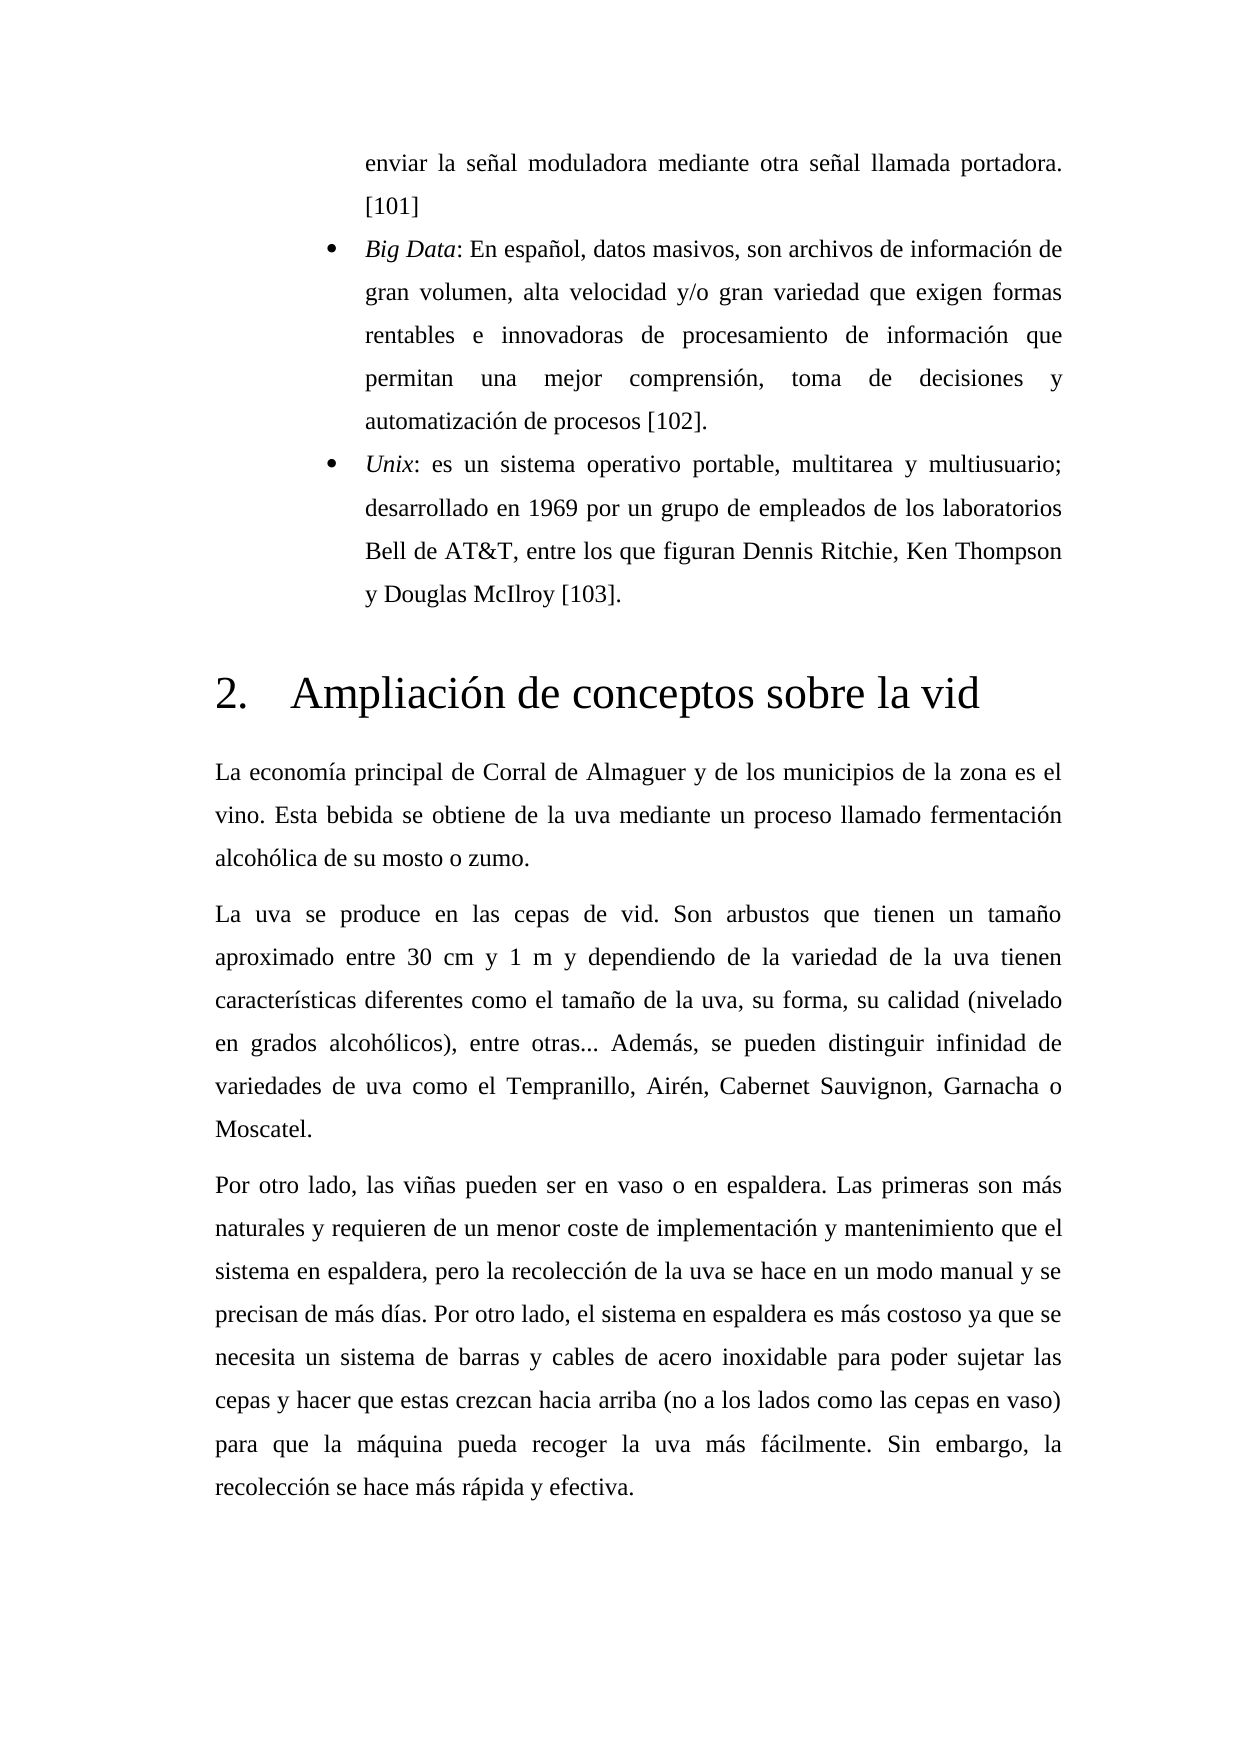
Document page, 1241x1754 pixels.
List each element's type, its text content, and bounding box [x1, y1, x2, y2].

list Ampliación de conceptos sobre la vid [215, 665, 1063, 718]
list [327, 148, 1063, 219]
text La uva se produce en las cepas de vid. Son arbustos que tienen un tamaño aproximado entre 30 cm y 1 m y dependiendo de la variedad de la uva tienen características diferentes como el tamaño de la uva, su forma, su calidad (nivelado en grados alcohólicos), entre otras... Además, se pueden distinguir infinidad de variedades de uva como el Tempranillo, Airén, Cabernet Sauvignon, Garnacha o Moscatel. [215, 899, 1063, 1143]
list Big Data: En español, datos masivos, son archivos de información de gran volumen, alta velocidad y/o gran variedad que exigen formas rentables e innovadoras de procesamiento de información que permitan una mejor comprensión, toma de decisiones y automatización de procesos [102]. [327, 234, 1063, 435]
list Unix: es un sistema operativo portable, multitarea y multiusuario; desarrollado en 1969 por un grupo de empleados de los laboratorios Bell de AT&T, entre los que figuran Dennis Ritchie, Ken Thompson y Douglas McIlroy [103]. [327, 449, 1063, 608]
text Por otro lado, las viñas pueden ser en vaso o en espaldera. Las primeras son más naturales y requieren de un menor coste de implementación y mantenimiento que el sistema en espaldera, pero la recolección de la uva se hace en un modo manual y se precisan de más días. Por otro lado, el sistema en espaldera es más costoso ya que se necesita un sistema de barras y cables de acero inoxidable para poder sujetar las cepas y hacer que estas crezcan hacia arriba (no a los lados como las cepas en vaso) para que la máquina pueda recoger la uva más fácilmente. Sin embargo, la recolección se hace más rápida y efectiva. [215, 1170, 1063, 1501]
text La economía principal de Corral de Almaguer y de los municipios de la zona es el vino. Esta bebida se obtiene de la uva mediante un proceso llamado fermentación alcohólica de su mosto o zumo. [215, 757, 1063, 872]
